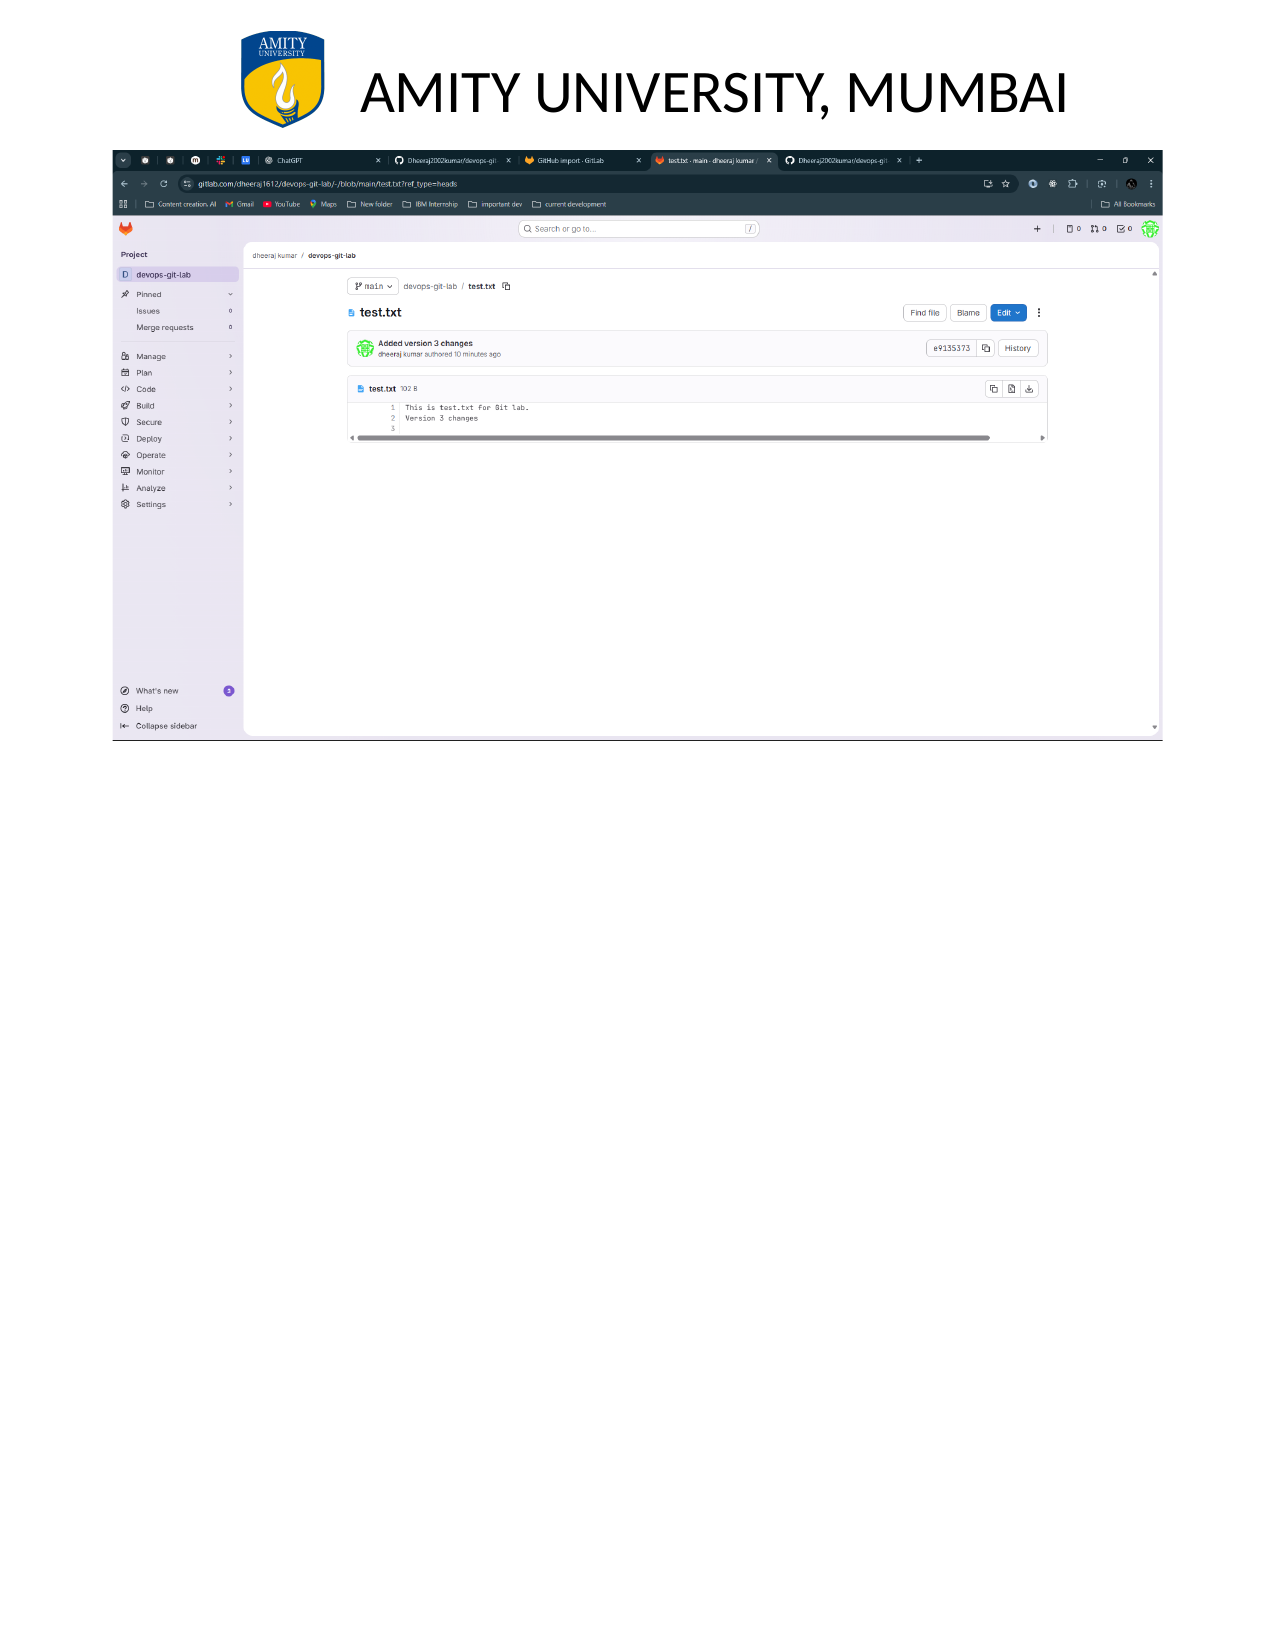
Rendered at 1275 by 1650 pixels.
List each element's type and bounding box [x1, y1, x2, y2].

picture [112, 150, 1163, 741]
picture [241, 31, 327, 130]
